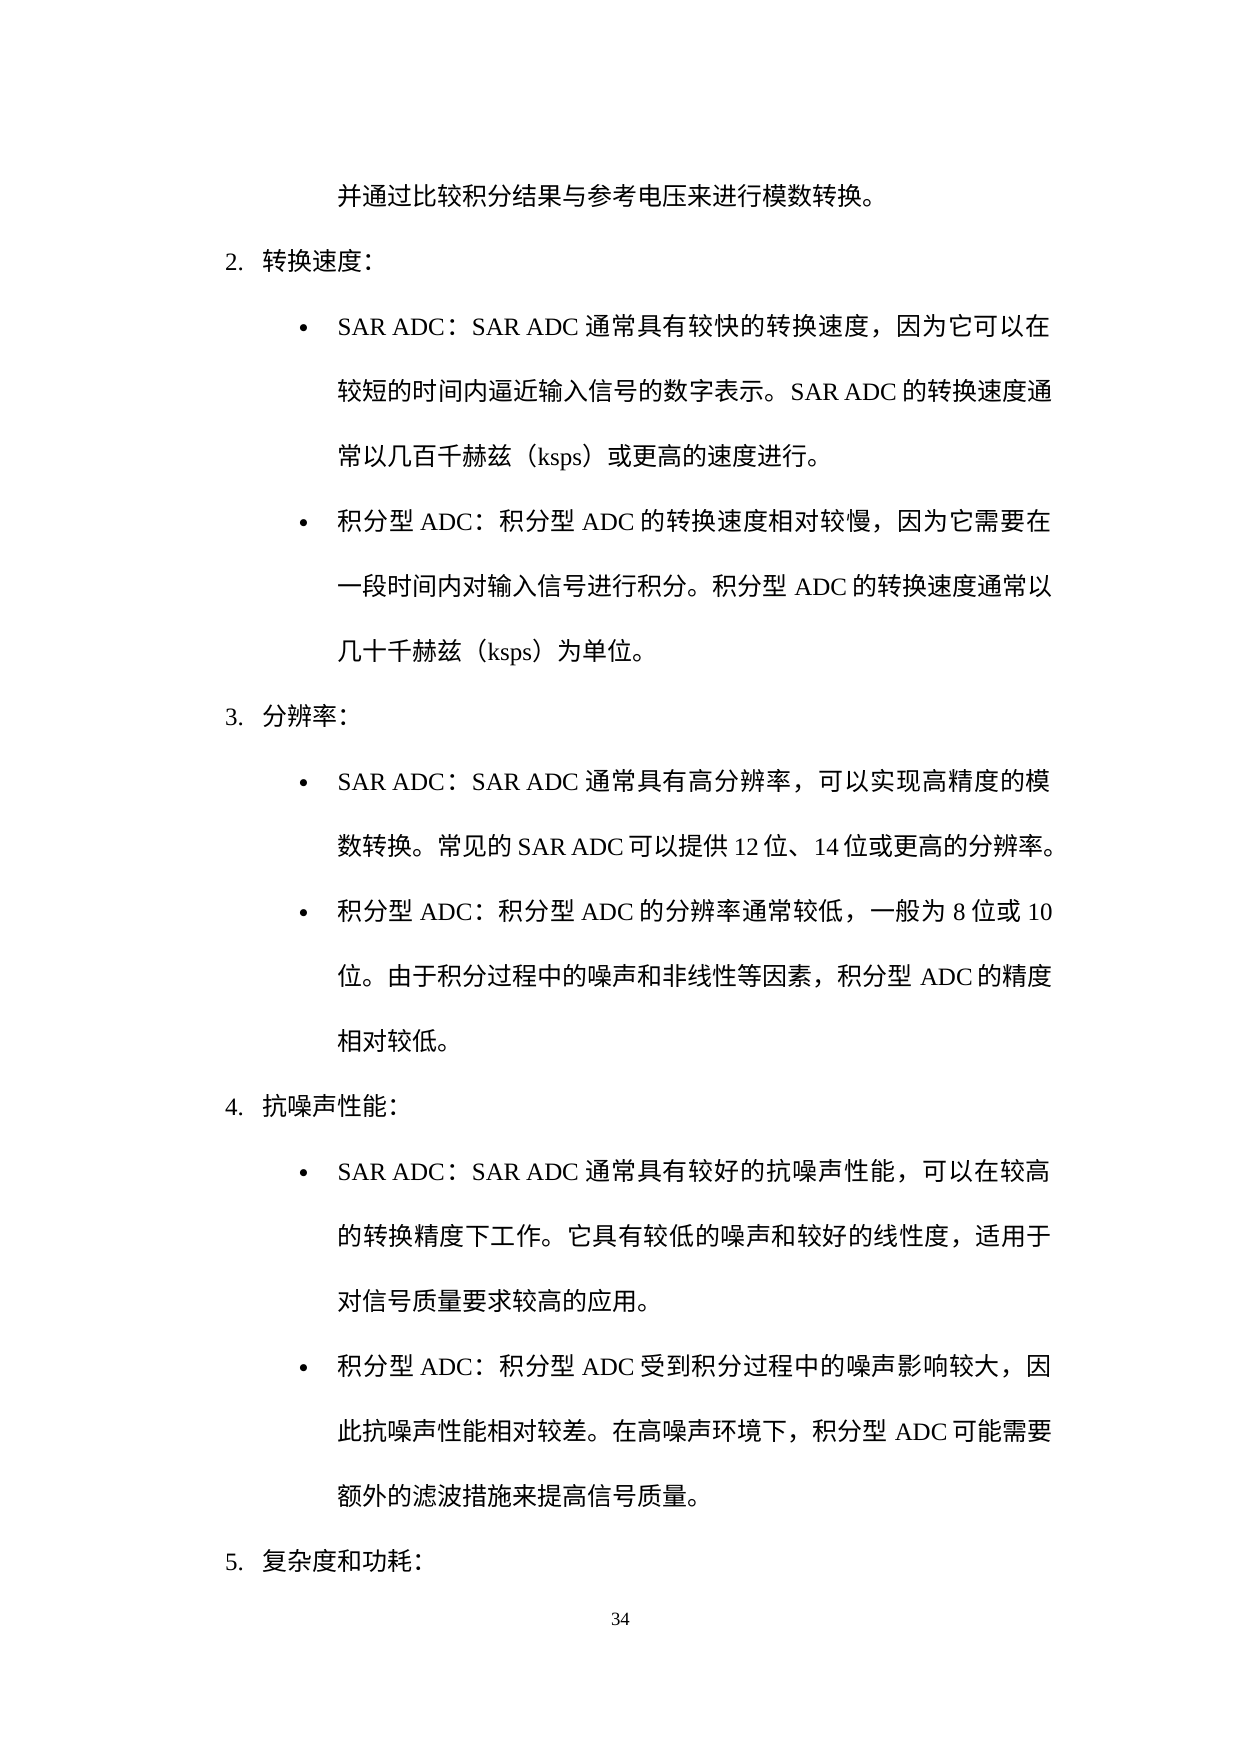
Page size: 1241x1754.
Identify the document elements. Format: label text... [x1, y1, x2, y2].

list 复杂度和功耗： [225, 1527, 1053, 1592]
list SAR ADC：SAR ADC通常具有较好的抗噪声性能，可以在较高的转换精度下工作。它具有较低的噪声和较好的线性度，适用于对信号质量要求较高的应用。 [300, 1137, 1053, 1332]
list 积分型ADC：积分型ADC受到积分过程中的噪声影响较大，因此抗噪声性能相对较差。在高噪声环境下，积分型ADC可能需要额外的滤波措施来提高信号质量。 [300, 1332, 1053, 1527]
list 抗噪声性能： [225, 1072, 1053, 1137]
list 积分型ADC：积分型ADC的分辨率通常较低，一般为8位或10位。由于积分过程中的噪声和非线性等因素，积分型ADC的精度相对较低。 [300, 877, 1053, 1072]
list SAR ADC：SAR ADC通常具有高分辨率，可以实现高精度的模数转换。常见的SAR ADC可以提供12位、14位或更高的分辨率。 [300, 747, 1053, 877]
list 分辨率： [225, 682, 1053, 747]
list 积分型ADC：积分型ADC的转换速度相对较慢，因为它需要在一段时间内对输入信号进行积分。积分型ADC的转换速度通常以几十千赫兹（ksps）为单位。 [300, 487, 1053, 682]
list SAR ADC：SAR ADC通常具有较快的转换速度，因为它可以在较短的时间内逼近输入信号的数字表示。SAR ADC的转换速度通常以几百千赫兹（ksps）或更高的速度进行。 [300, 292, 1053, 487]
list 转换速度： [225, 227, 1053, 292]
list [300, 162, 1053, 227]
